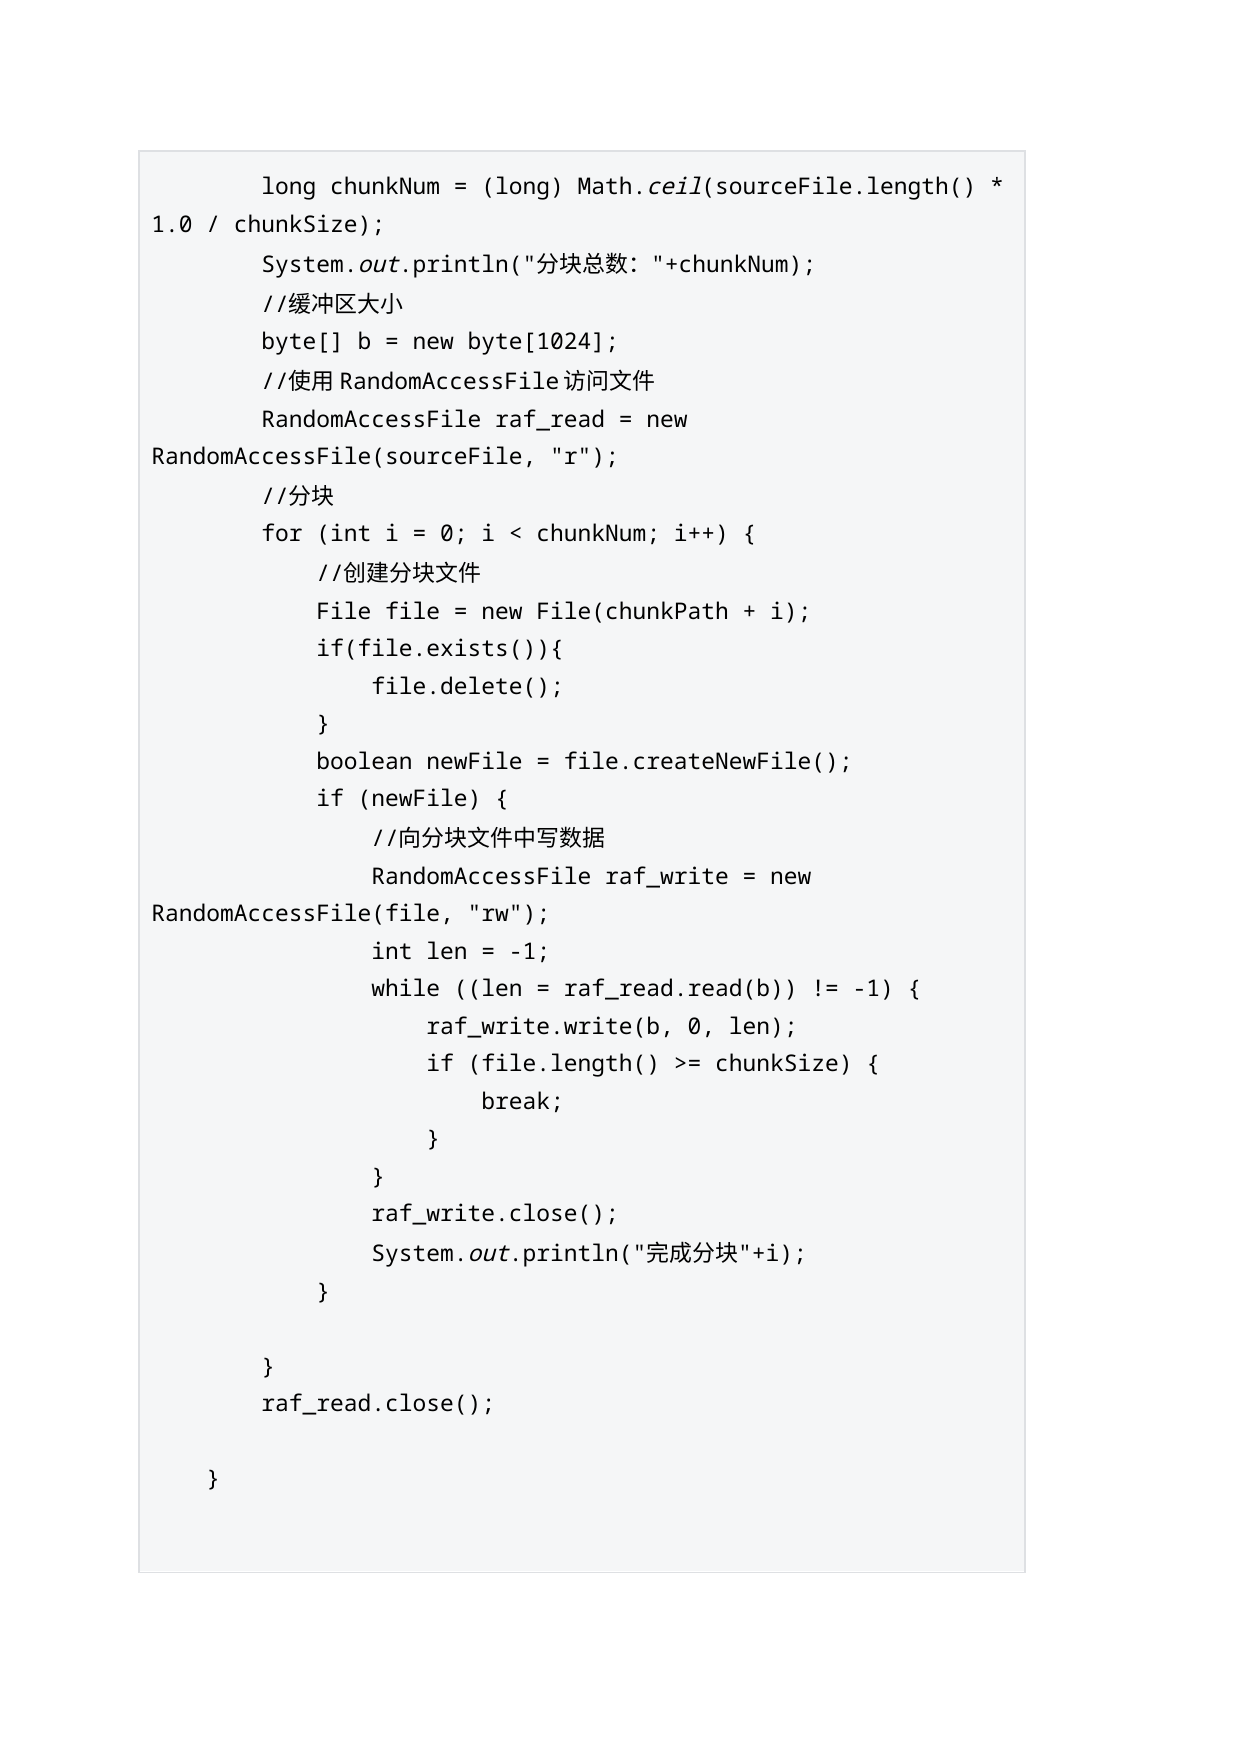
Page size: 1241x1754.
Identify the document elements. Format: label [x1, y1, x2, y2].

table_header [140, 152, 1024, 1571]
